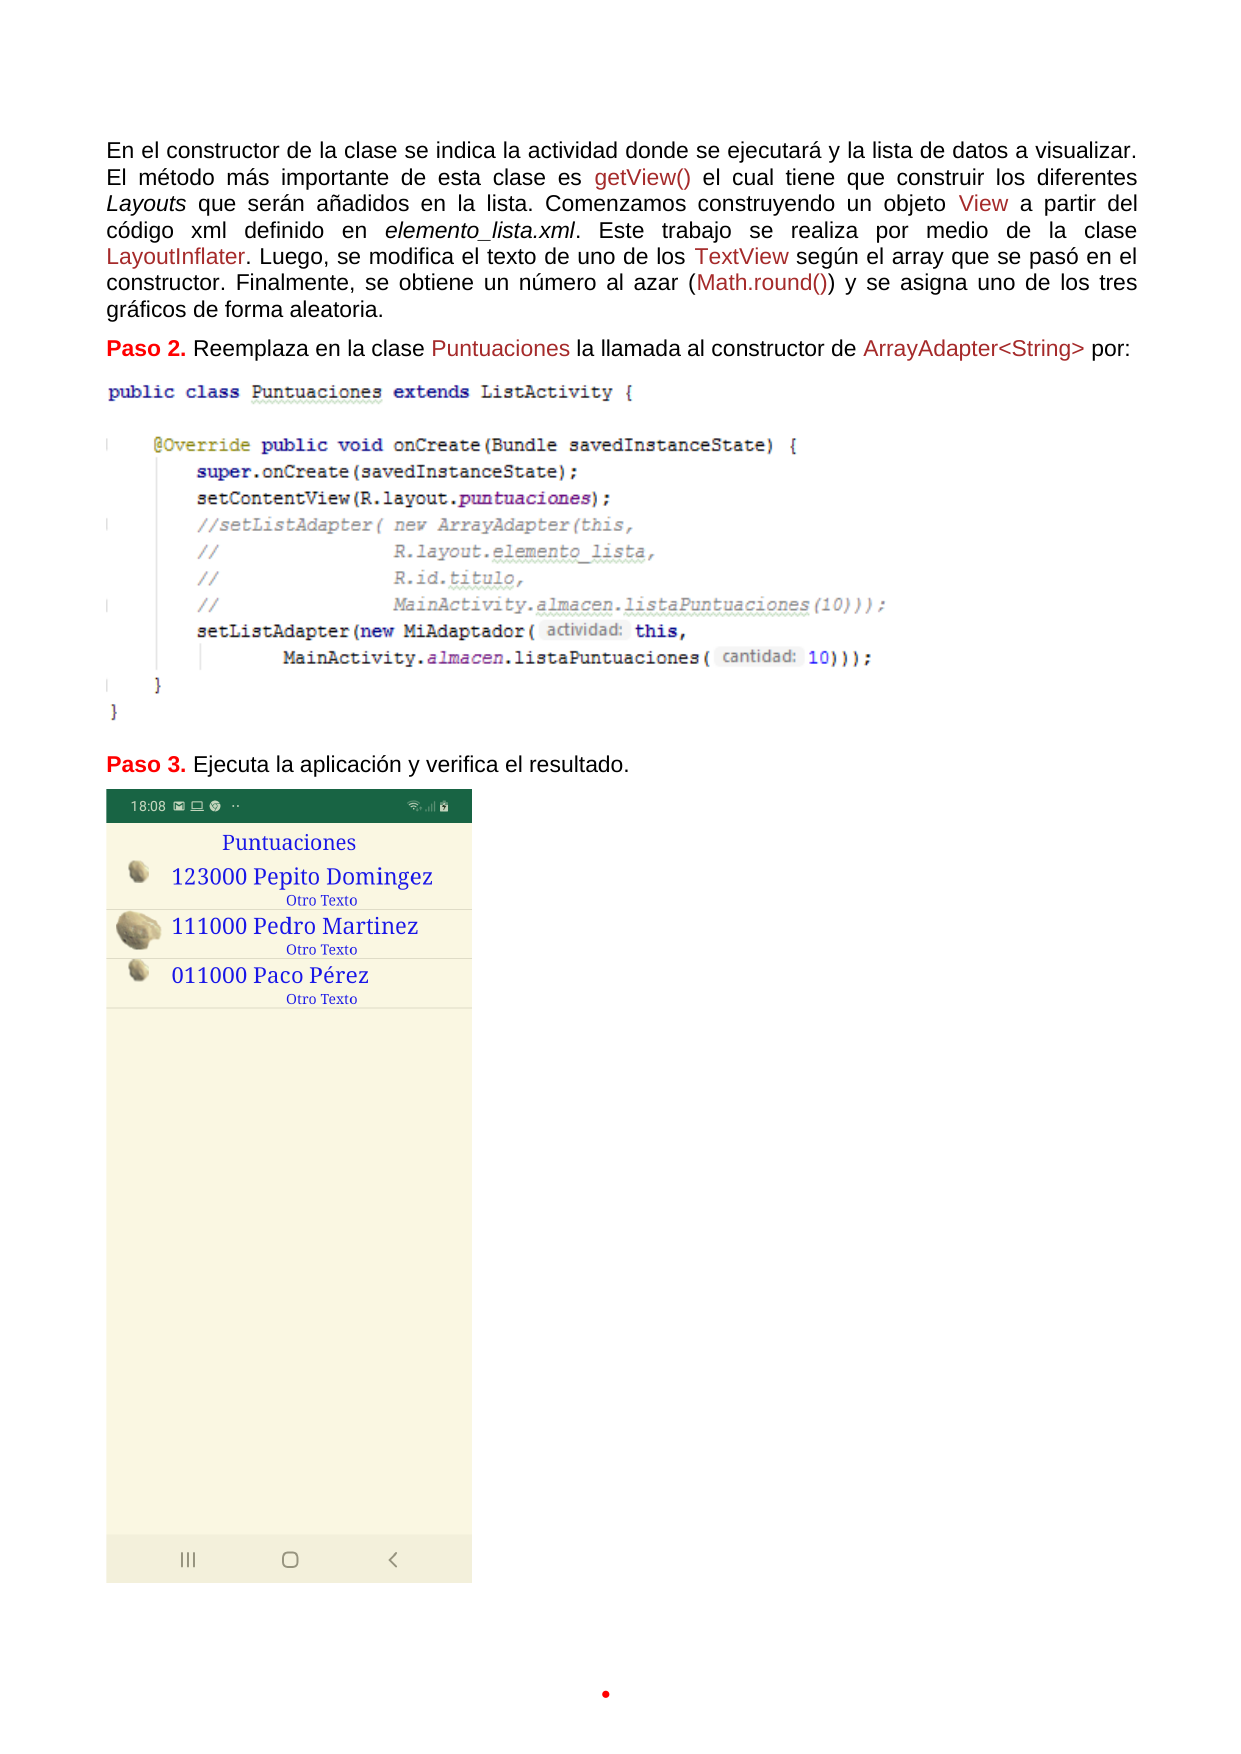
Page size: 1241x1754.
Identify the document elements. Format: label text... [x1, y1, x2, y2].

text Paso 2. Reemplaza en la clase Puntuaciones la llamada al constructor de ArrayAdapter<String> por: [106, 334, 1138, 361]
picture [106, 789, 472, 1583]
picture [106, 373, 916, 739]
text Paso 3. Ejecuta la aplicación y verifica el resultado. [106, 751, 1138, 777]
text En el constructor de la clase se indica la actividad donde se ejecutará y la lista de datos a visualizar. El método más importante de esta clase es getView() el cual tiene que construir los diferentes Layouts que serán añadidos en la lista. Comenzamos construyendo un objeto View a partir del código xml definido en elemento_lista.xml. Este trabajo se realiza por medio de la clase LayoutInflater. Luego, se modifica el texto de uno de los TextView según el array que se pasó en el constructor. Finalmente, se obtiene un número al azar (Math.round()) y se asigna uno de los tres gráficos de forma aleatoria. [106, 137, 1138, 322]
